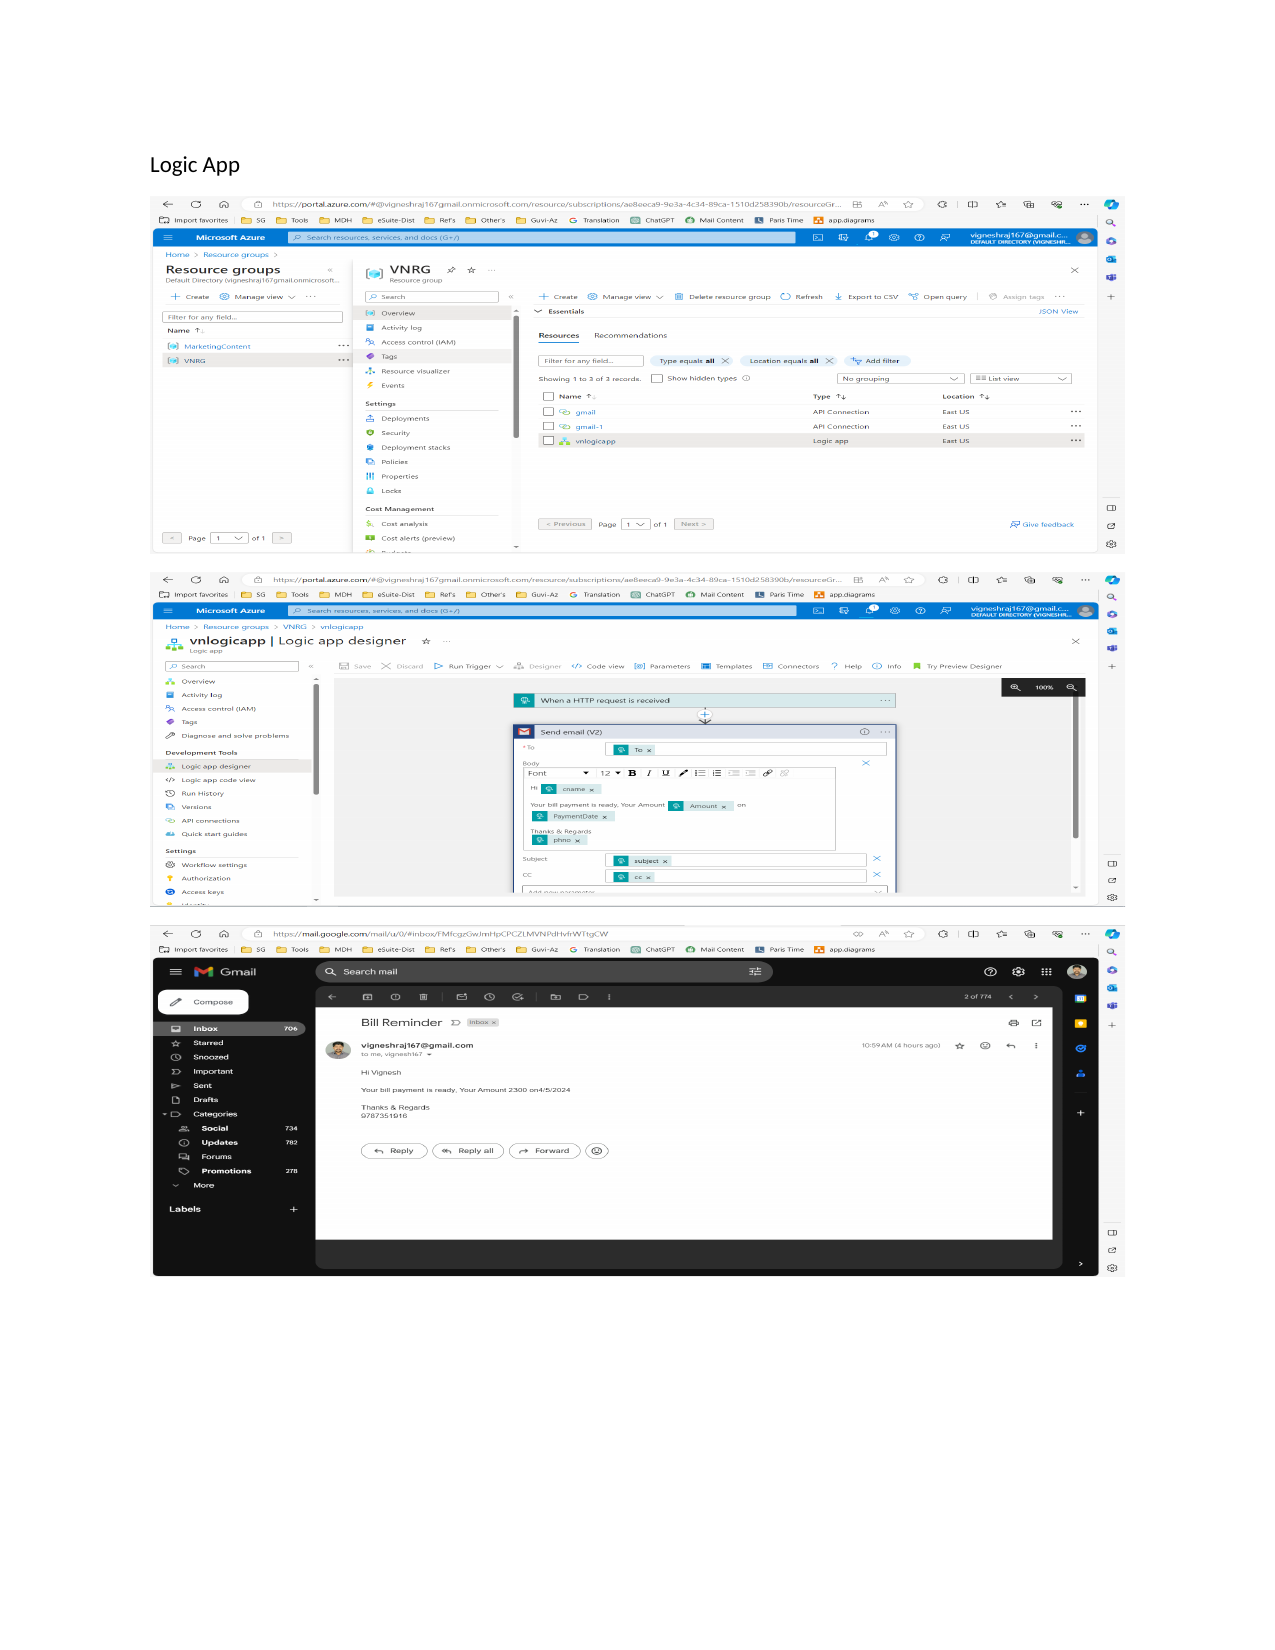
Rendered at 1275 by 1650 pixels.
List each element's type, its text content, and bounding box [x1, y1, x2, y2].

picture [150, 572, 1125, 907]
picture [150, 196, 1125, 554]
text Logic App [150, 150, 1125, 178]
picture [150, 925, 1125, 1277]
